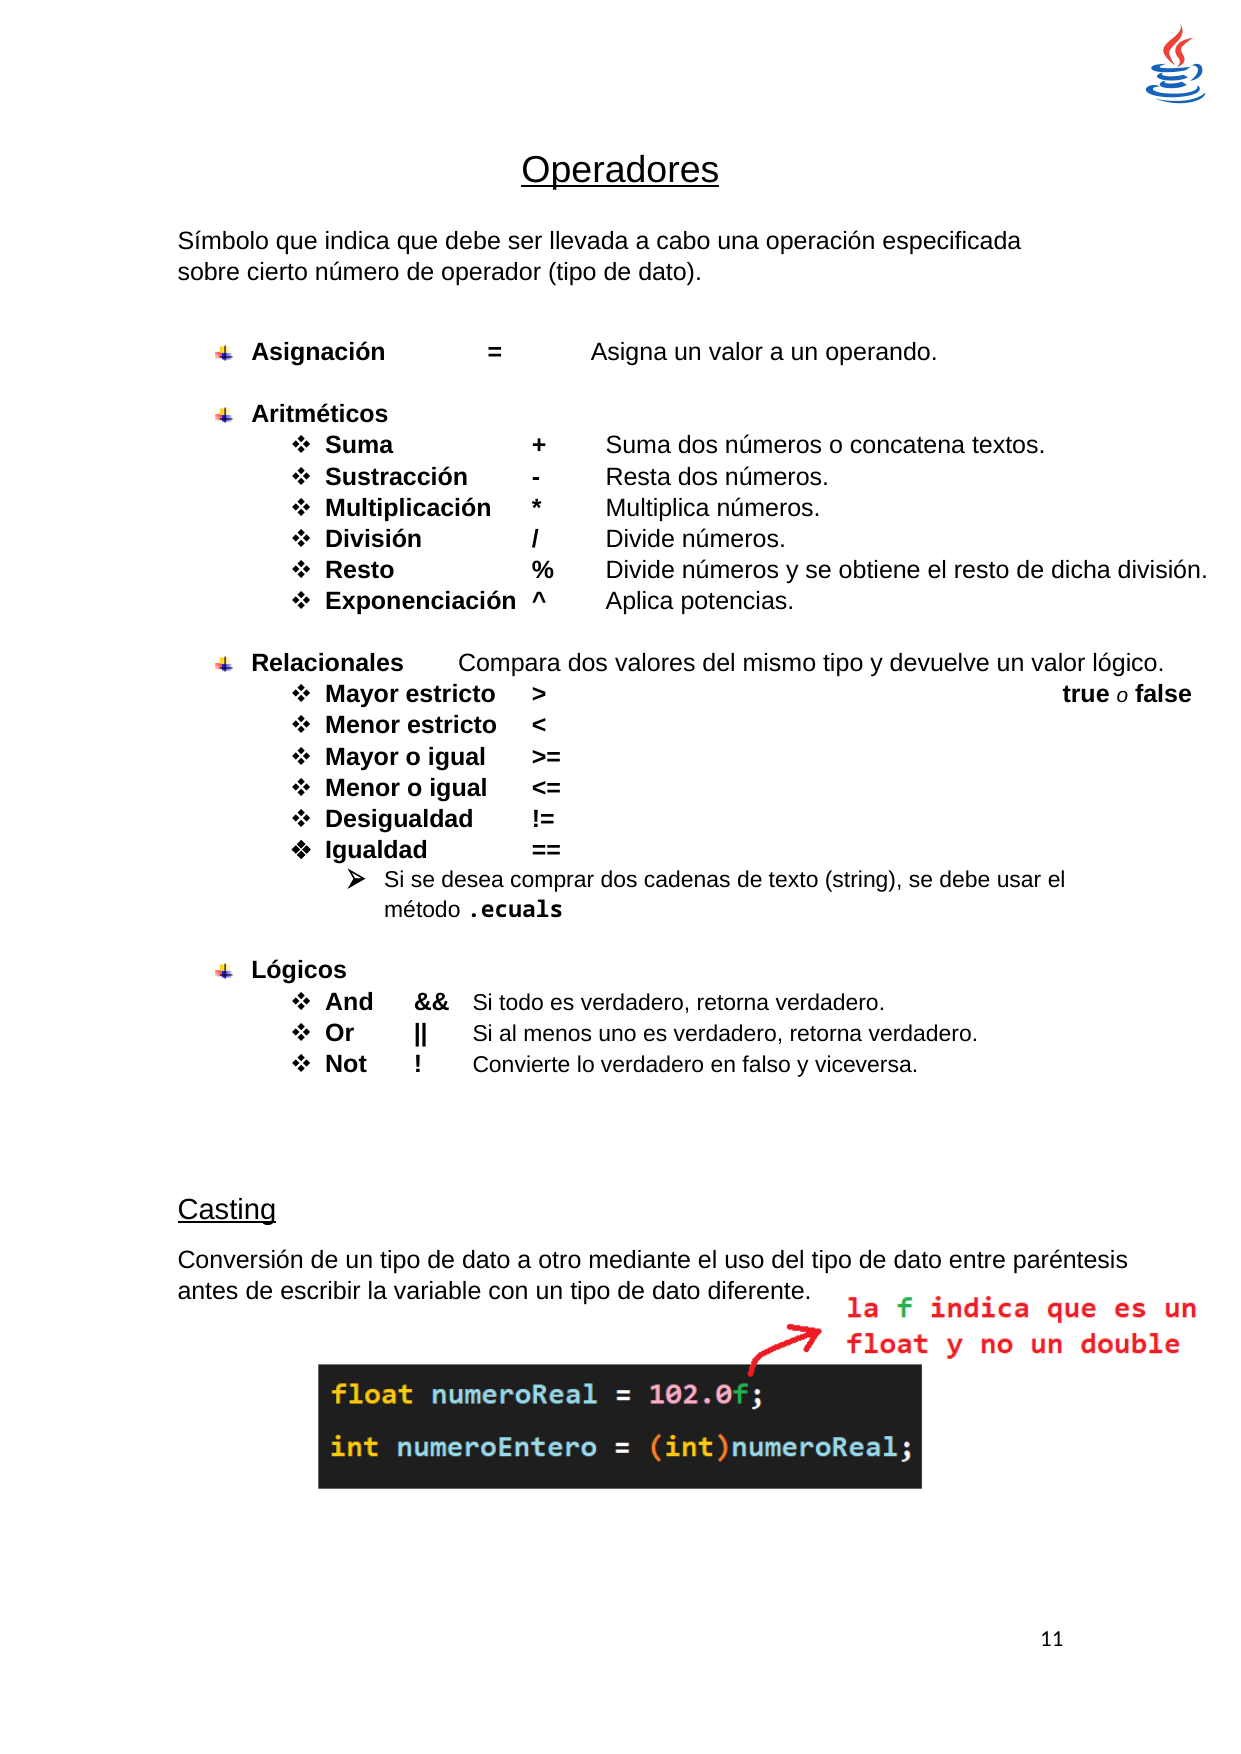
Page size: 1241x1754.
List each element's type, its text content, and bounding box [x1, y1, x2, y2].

list Lógicos [215, 955, 1181, 984]
list Desigualdad != [290, 804, 1181, 833]
list And && Si todo es verdadero, retorna verdadero. [290, 986, 1181, 1015]
picture [215, 655, 233, 672]
picture [215, 406, 233, 423]
text Casting [177, 1192, 1181, 1226]
list Asignación = Asigna un valor a un operando. [215, 337, 1063, 366]
text Operadores [177, 148, 1063, 191]
list Relacionales Compara dos valores del mismo tipo y devuelve un valor lógico. [215, 648, 1181, 677]
text Conversión de un tipo de dato a otro mediante el uso del tipo de dato entre paréntesis antes de escribir la variable con un tipo de dato diferente. [177, 1245, 1181, 1304]
list Menor estricto < [290, 711, 1181, 739]
list Aritméticos [215, 399, 1063, 428]
list Resto % Divide números y se obtiene el resto de dicha división. [290, 555, 1226, 584]
list División / Divide números. [290, 524, 1063, 553]
list Suma + Suma dos números o concatena textos. [290, 430, 1063, 459]
list Or || Si al menos uno es verdadero, retorna verdadero. [290, 1018, 1181, 1046]
list Menor o igual <= [290, 773, 1181, 802]
list Not ! Convierte lo verdadero en falso y viceversa. [290, 1049, 1181, 1078]
text Símbolo que indica que debe ser llevada a cabo una operación especificada sobre cierto número de operador (tipo de dato). [177, 226, 1063, 286]
picture [215, 962, 233, 979]
picture [215, 344, 233, 361]
list Sustracción - Resta dos números. [290, 462, 1063, 490]
picture [315, 1295, 1202, 1491]
picture [1128, 16, 1223, 111]
list Si se desea comprar dos cadenas de texto (string), se debe usar el método .ecuals [346, 866, 1078, 924]
list Exponenciación ^ Aplica potencias. [290, 586, 1226, 615]
list Igualdad == [290, 835, 1181, 864]
list Mayor estricto > true o false [290, 679, 1226, 708]
list Multiplicación * Multiplica números. [290, 493, 1063, 522]
list Mayor o igual >= [290, 742, 1181, 771]
